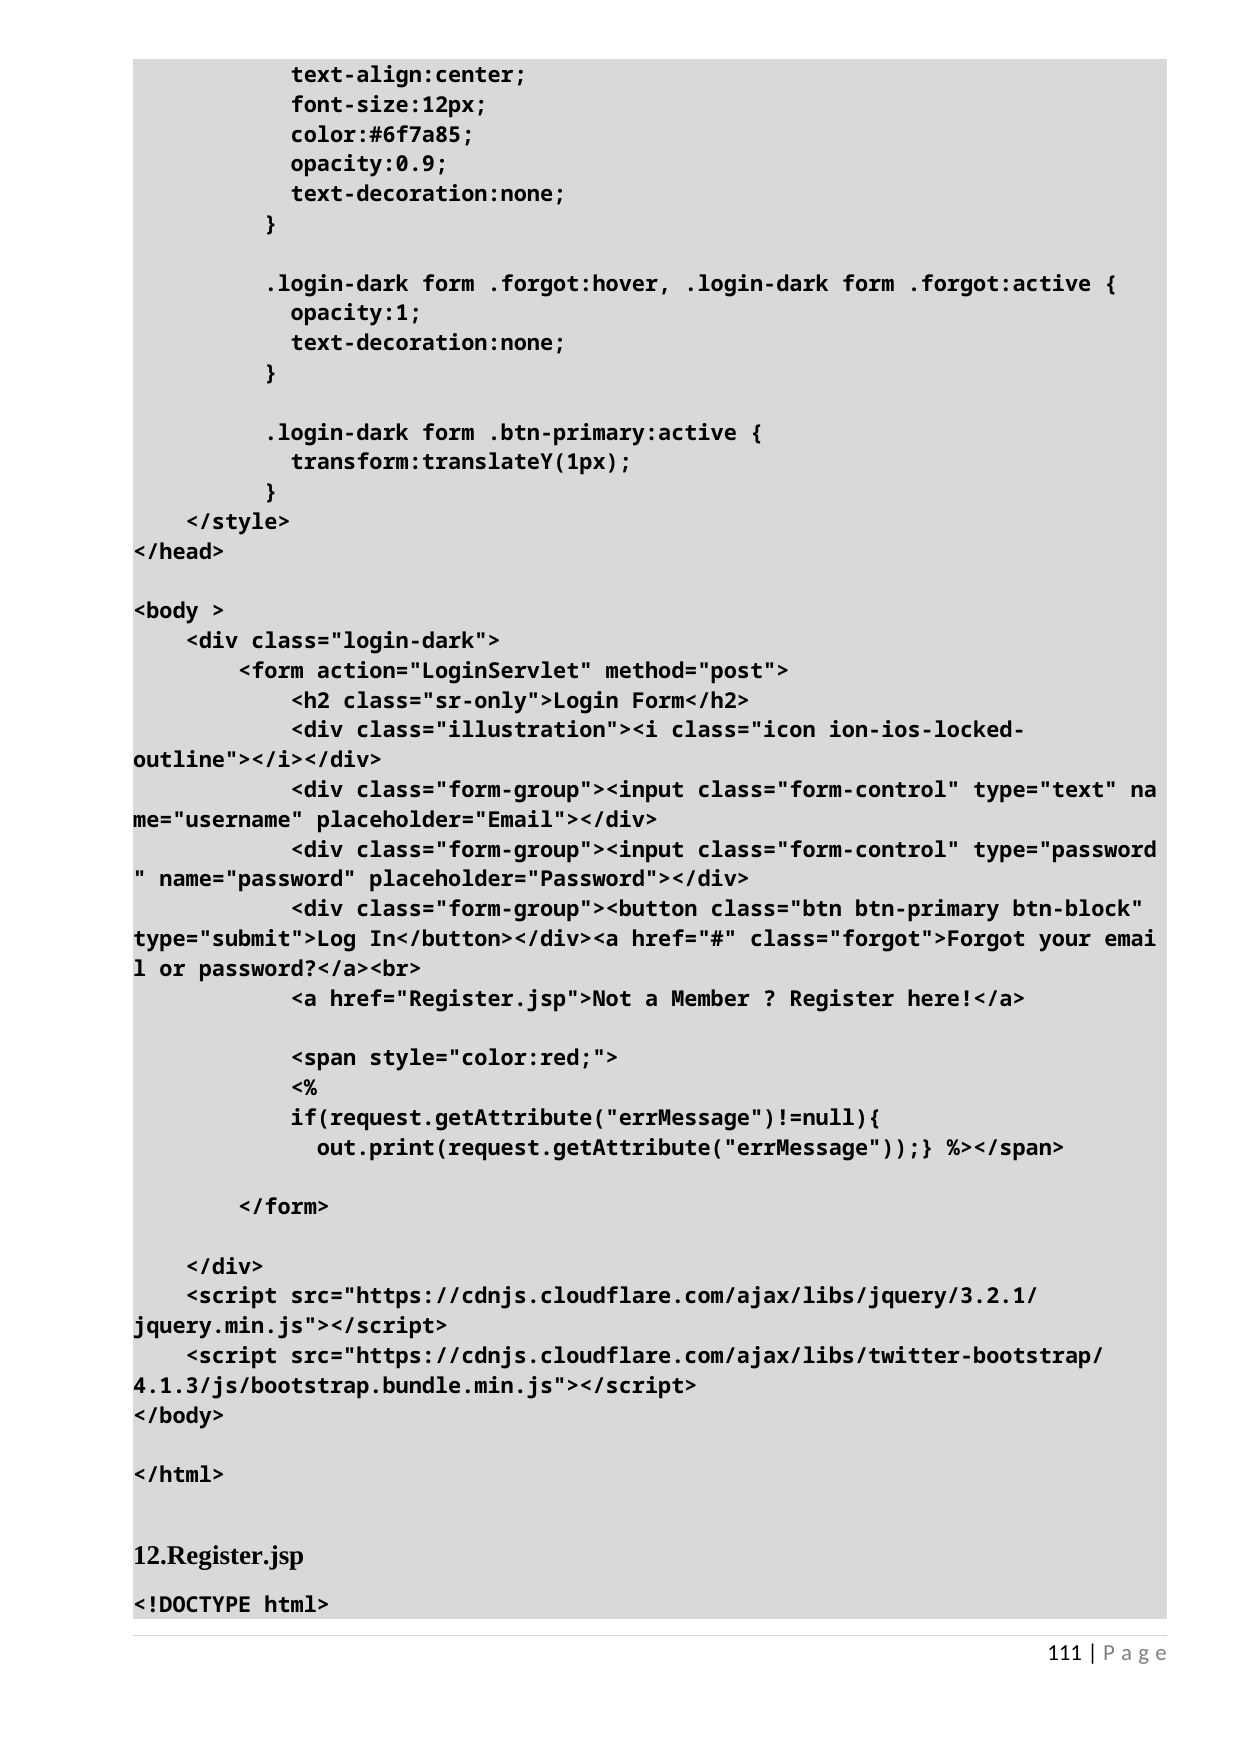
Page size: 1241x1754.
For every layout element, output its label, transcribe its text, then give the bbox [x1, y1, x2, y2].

text if(request.getAttribute("errMessage")!=null){ [133, 1102, 1167, 1132]
text out.print(request.getAttribute("errMessage"));} %></span> [133, 1132, 1167, 1161]
text </div> [133, 1251, 1167, 1281]
text text-align:center; [133, 59, 1167, 89]
text opacity:0.9; [133, 148, 1167, 178]
text </html> [133, 1459, 1167, 1489]
text <div class="form-group"><input class="form-control" type="text" name="username" placeholder="Email"></div> [133, 774, 1167, 834]
text <% [133, 1072, 1167, 1102]
text <h2 class="sr-only">Login Form</h2> [133, 685, 1167, 714]
text <div class="form-group"><input class="form-control" type="password" name="password" placeholder="Password"></div> [133, 834, 1167, 893]
text font-size:12px; [133, 89, 1167, 119]
text <div class="form-group"><button class="btn btn-primary btn-block" type="submit">Log In</button></div><a href="#" class="forgot">Forgot your email or password?</a><br> [133, 893, 1167, 983]
text } [133, 476, 1167, 506]
text <a href="Register.jsp">Not a Member ? Register here!</a> [133, 983, 1167, 1012]
text transform:translateY(1px); [133, 446, 1167, 476]
text <div class="login-dark"> [133, 625, 1167, 655]
text </style> [133, 506, 1167, 536]
text } [133, 208, 1167, 238]
text <!DOCTYPE html> [133, 1589, 1167, 1619]
text text-decoration:none; [133, 327, 1167, 357]
text <form action="LoginServlet" method="post"> [133, 655, 1167, 685]
text </body> [133, 1400, 1167, 1429]
text </form> [133, 1191, 1167, 1221]
text <script src="https://cdnjs.cloudflare.com/ajax/libs/jquery/3.2.1/jquery.min.js"></script> [133, 1281, 1167, 1340]
text </head> [133, 536, 1167, 566]
text text-decoration:none; [133, 178, 1167, 208]
text <script src="https://cdnjs.cloudflare.com/ajax/libs/twitter-bootstrap/4.1.3/js/bootstrap.bundle.min.js"></script> [133, 1340, 1167, 1400]
text <body > [133, 595, 1167, 625]
text opacity:1; [133, 297, 1167, 327]
text } [133, 357, 1167, 387]
text <span style="color:red;"> [133, 1042, 1167, 1072]
text .login-dark form .forgot:hover, .login-dark form .forgot:active { [133, 268, 1167, 297]
text .login-dark form .btn-primary:active { [133, 417, 1167, 446]
text 12.Register.jsp [133, 1539, 1167, 1570]
text color:#6f7a85; [133, 119, 1167, 148]
text <div class="illustration"><i class="icon ion-ios-locked-outline"></i></div> [133, 714, 1167, 774]
